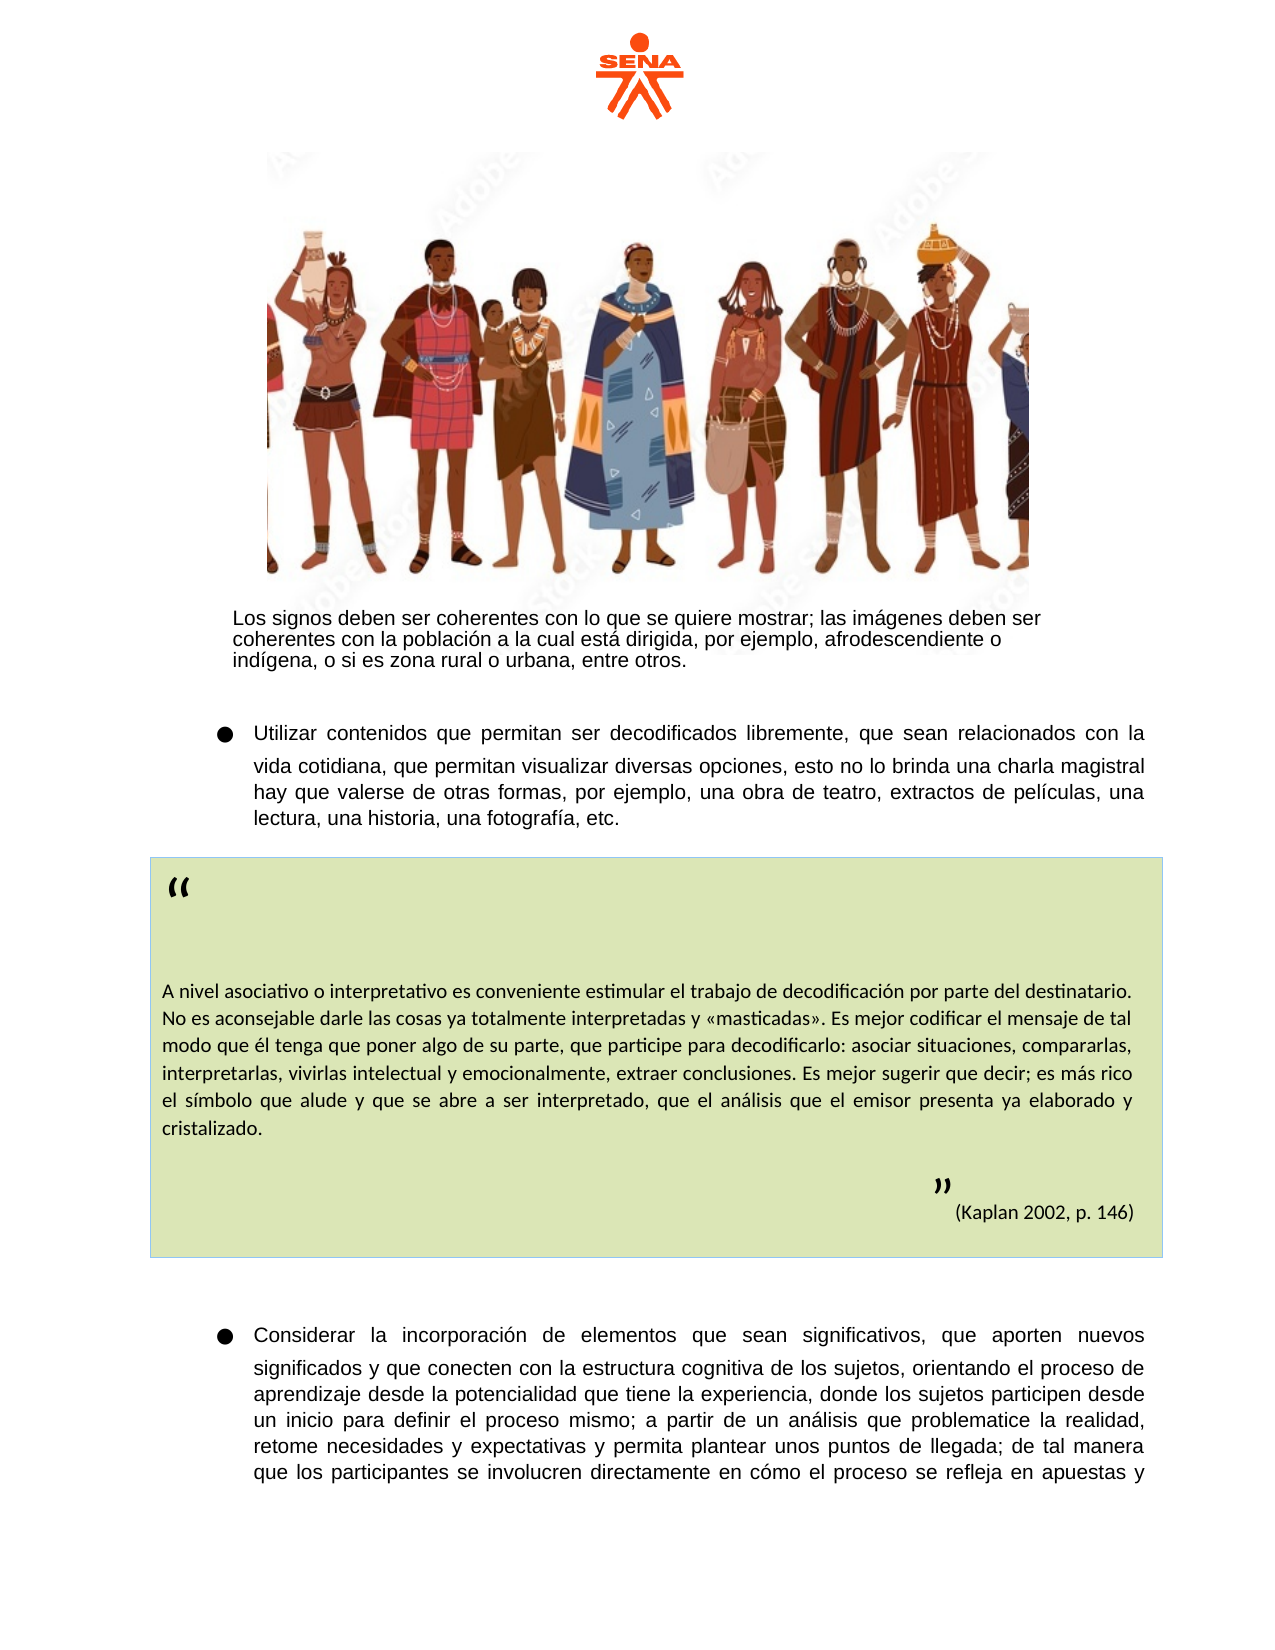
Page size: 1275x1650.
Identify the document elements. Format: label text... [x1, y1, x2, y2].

table_header “ A nivel asociativo o interpretativo es conveniente estimular el trabajo de decodificación por parte del destinatario. No es aconsejable darle las cosas ya totalmente interpretadas y «masticadas». Es mejor codificar el mensaje de tal modo que él tenga que poner algo de su parte, que participe para decodificarlo: asociar situaciones, compararlas, interpretarlas, vivirlas intelectual y emocionalmente, extraer conclusiones. Es mejor sugerir que decir; es más rico el símbolo que alude y que se abre a ser interpretado, que el análisis que el emisor presenta ya elaborado y cristalizado. ”(Kaplan 2002, p. 146) [151, 858, 1162, 1257]
list Utilizar contenidos que permitan ser decodificados libremente, que sean relacionados con la vida cotidiana, que permitan visualizar diversas opciones, esto no lo brinda una charla magistral hay que valerse de otras formas, por ejemplo, una obra de teatro, extractos de películas, una lectura, una historia, una fotografía, etc. [216, 709, 1146, 829]
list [216, 1312, 1146, 1483]
picture [267, 152, 1029, 655]
picture [585, 29, 690, 124]
